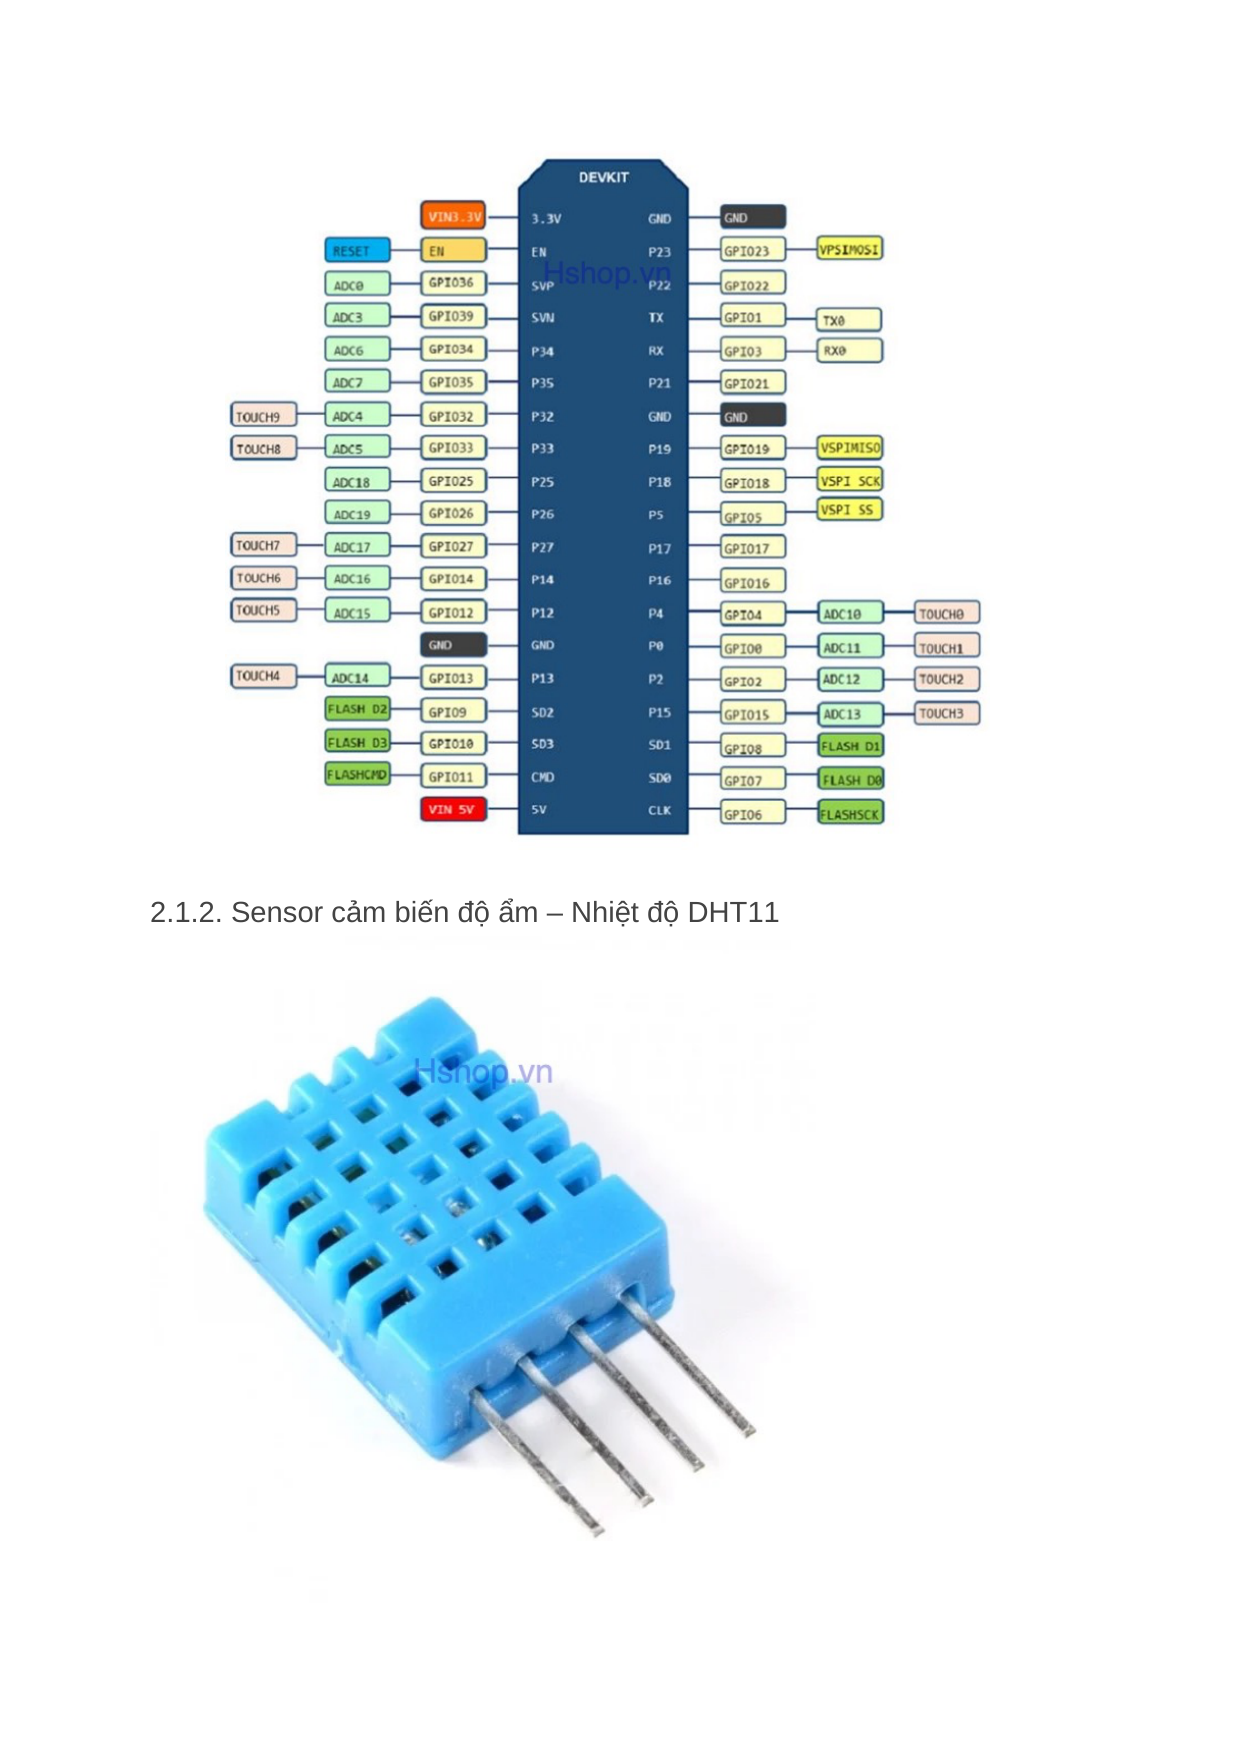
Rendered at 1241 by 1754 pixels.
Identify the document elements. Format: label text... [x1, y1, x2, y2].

picture [150, 936, 817, 1603]
picture [225, 150, 990, 857]
subtitle 2.1.2. Sensor cảm biến độ ẩm – Nhiệt độ DHT11 [150, 894, 1090, 928]
